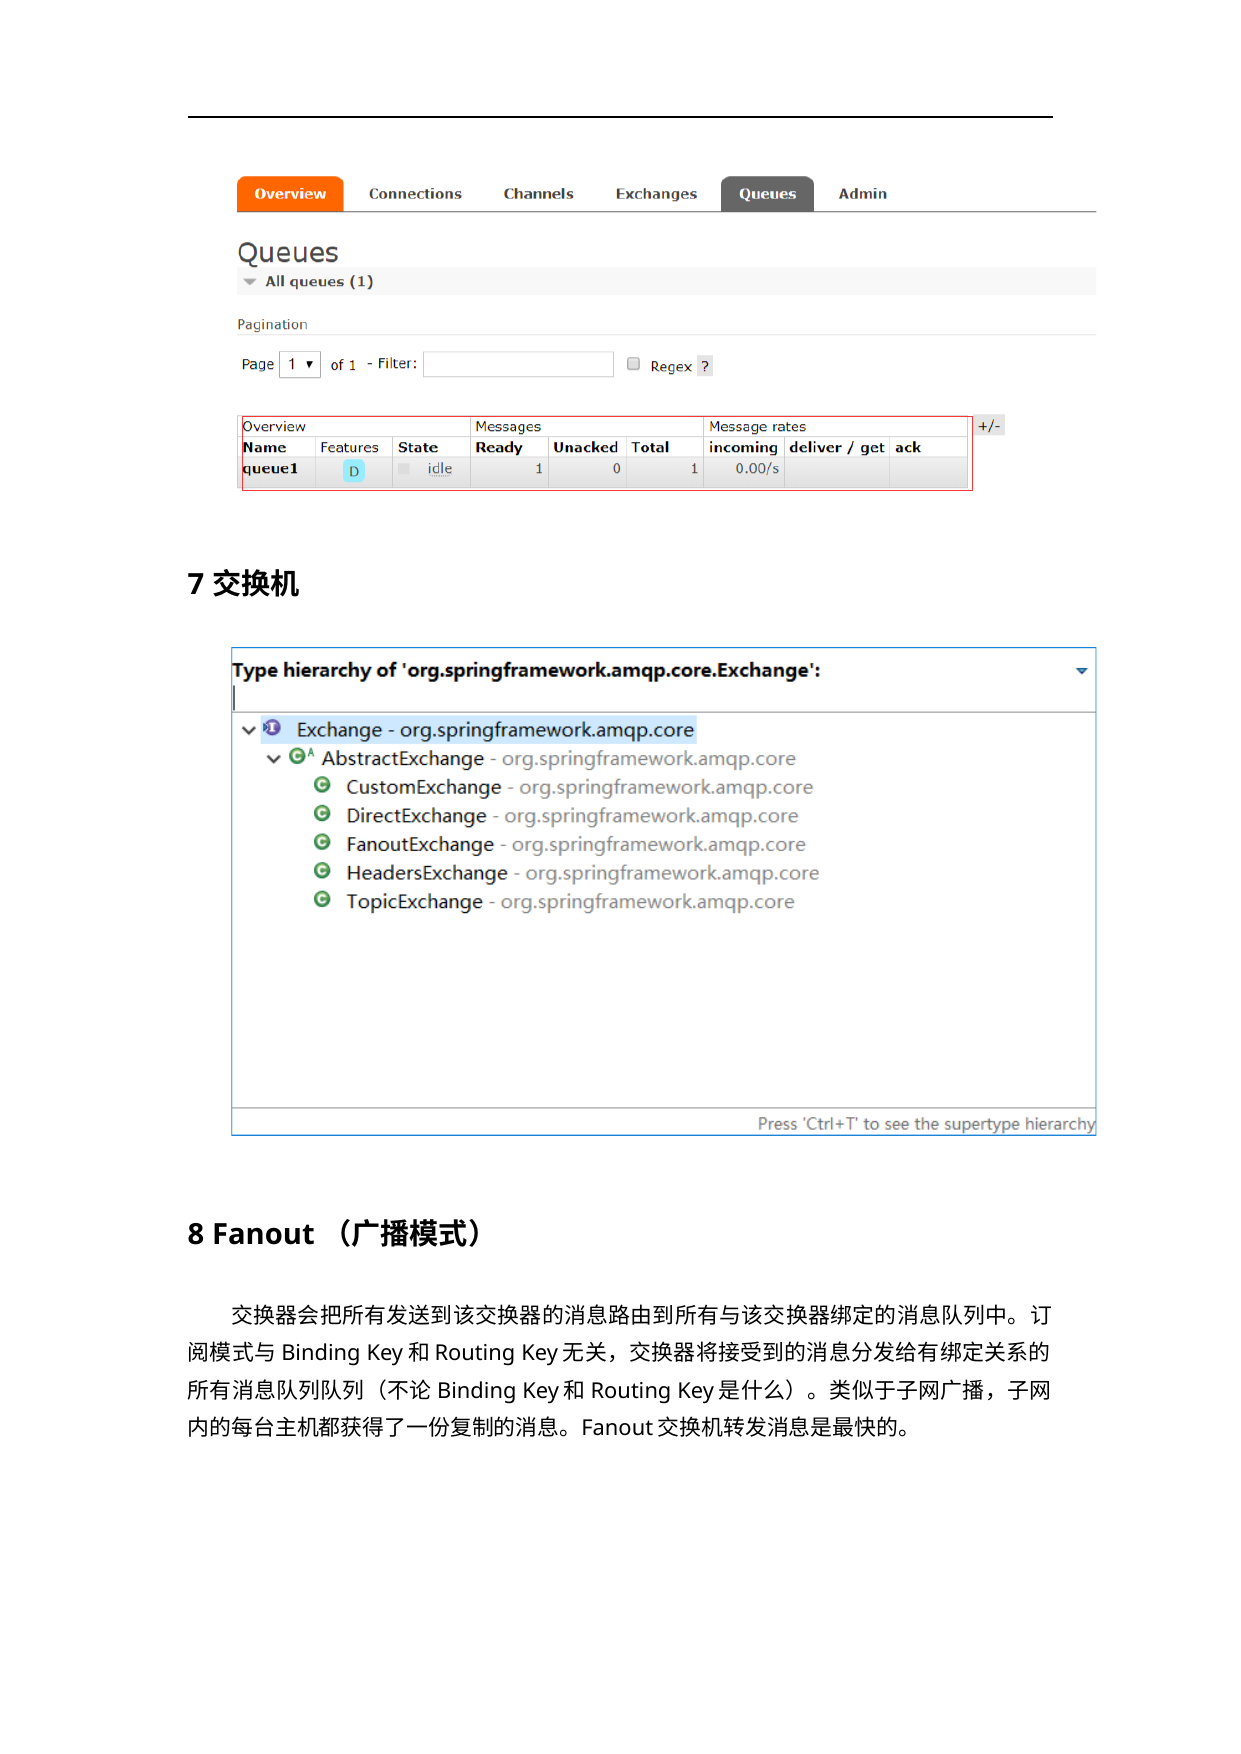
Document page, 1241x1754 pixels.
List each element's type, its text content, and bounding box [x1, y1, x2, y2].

text 交换器会把所有发送到该交换器的消息路由到所有与该交换器绑定的消息队列中。订阅模式与Binding Key和Routing Key无关，交换器将接受到的消息分发给有绑定关系的所有消息队列队列（不论Binding Key和Routing Key是什么）。类似于子网广播，子网内的每台主机都获得了一份复制的消息。Fanout交换机转发消息是最快的。 [187, 1298, 1053, 1442]
picture [231, 160, 1097, 495]
subtitle 交换机 [187, 549, 1053, 614]
picture [231, 647, 1097, 1136]
subtitle Fanout （广播模式） [187, 1199, 1053, 1264]
